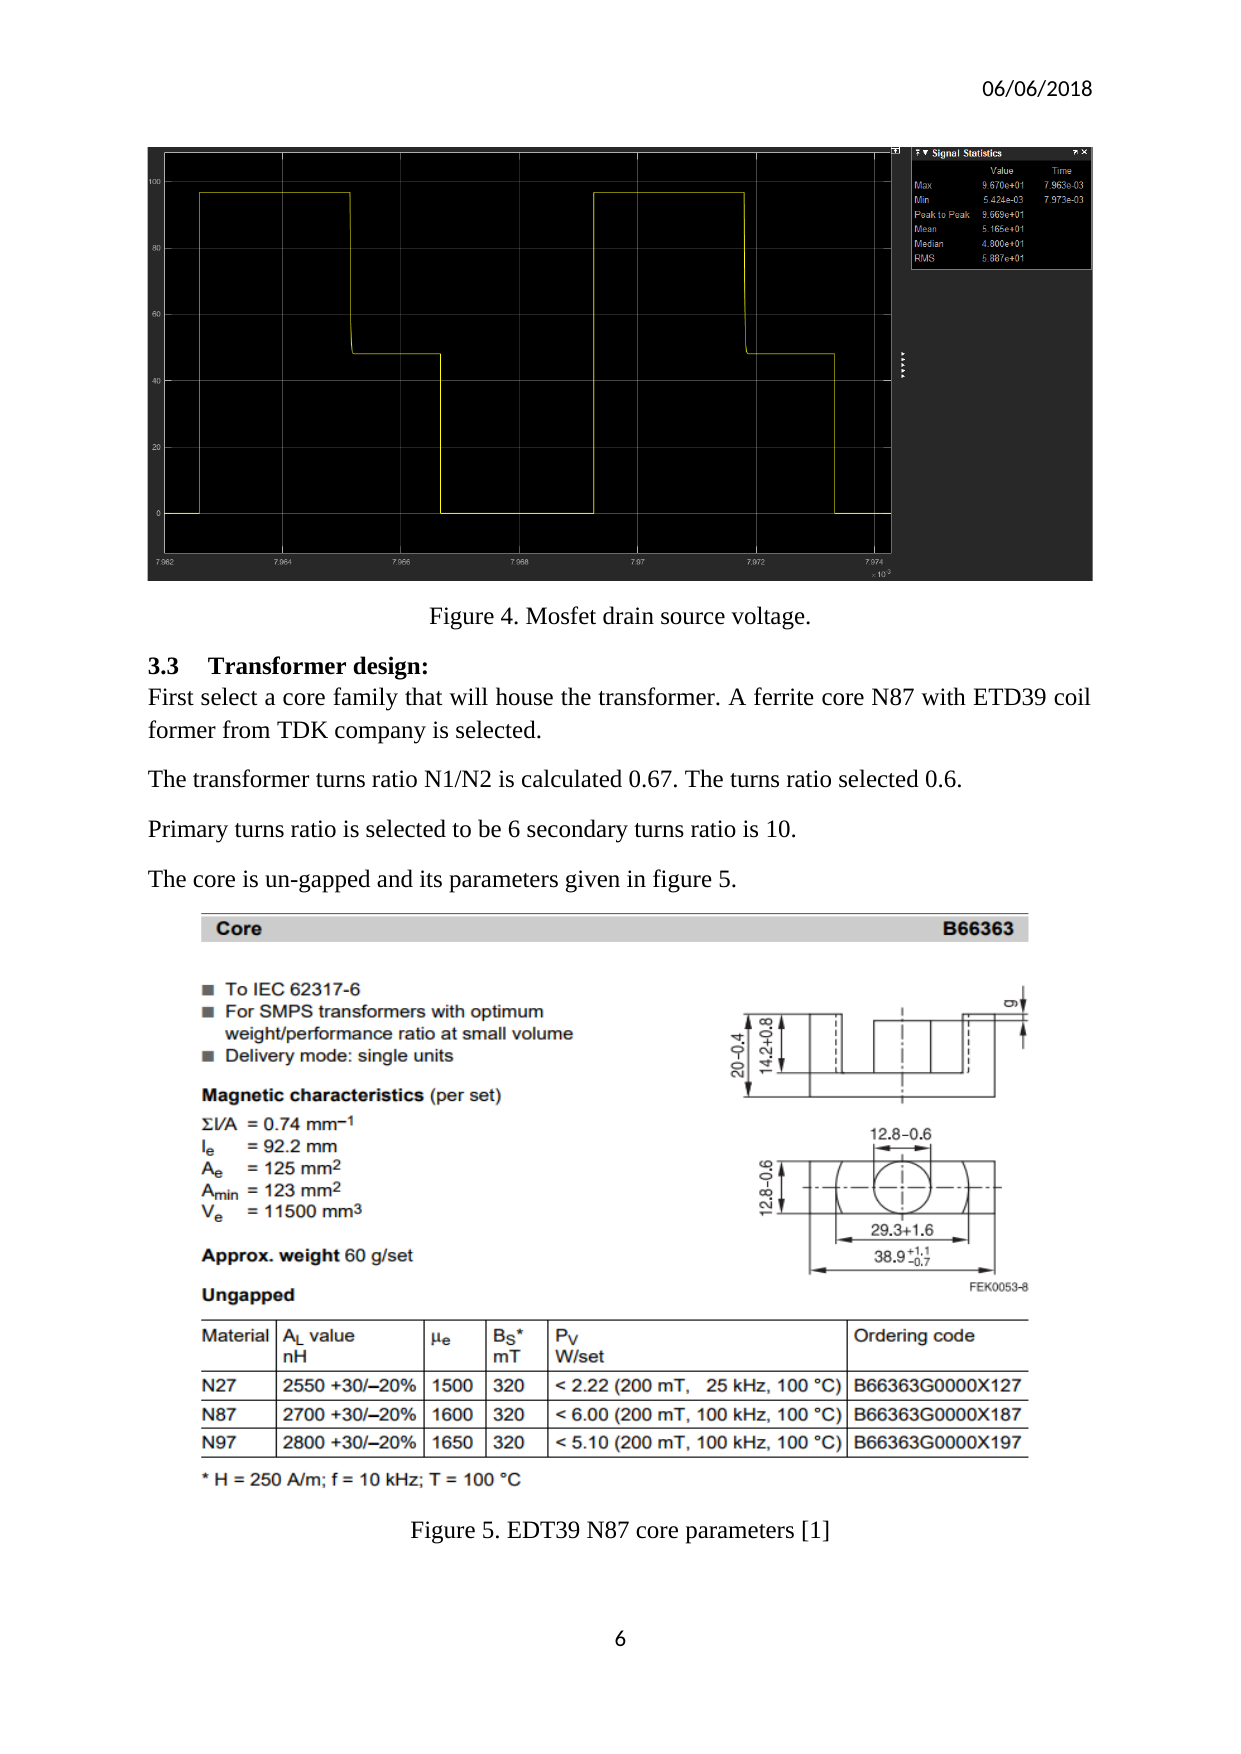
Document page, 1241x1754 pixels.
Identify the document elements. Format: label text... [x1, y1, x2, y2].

text The transformer turns ratio N1/N2 is calculated 0.67. The turns ratio selected 0.6. [148, 764, 1093, 793]
picture [147, 913, 1093, 1495]
text Figure 5. EDT39 N87 core parameters [1] [148, 1516, 1093, 1544]
text Figure 4. Mosfet drain source voltage. [148, 601, 1093, 630]
subtitle Transformer design: [148, 651, 1093, 679]
picture [147, 147, 1093, 581]
text First select a core family that will house the transformer. A ferrite core N87 with ETD39 coil former from TDK company is selected. [148, 682, 1093, 743]
text The core is un-gapped and its parameters given in figure 5. [148, 864, 1093, 893]
text Primary turns ratio is selected to be 6 secondary turns ratio is 10. [148, 814, 1093, 843]
